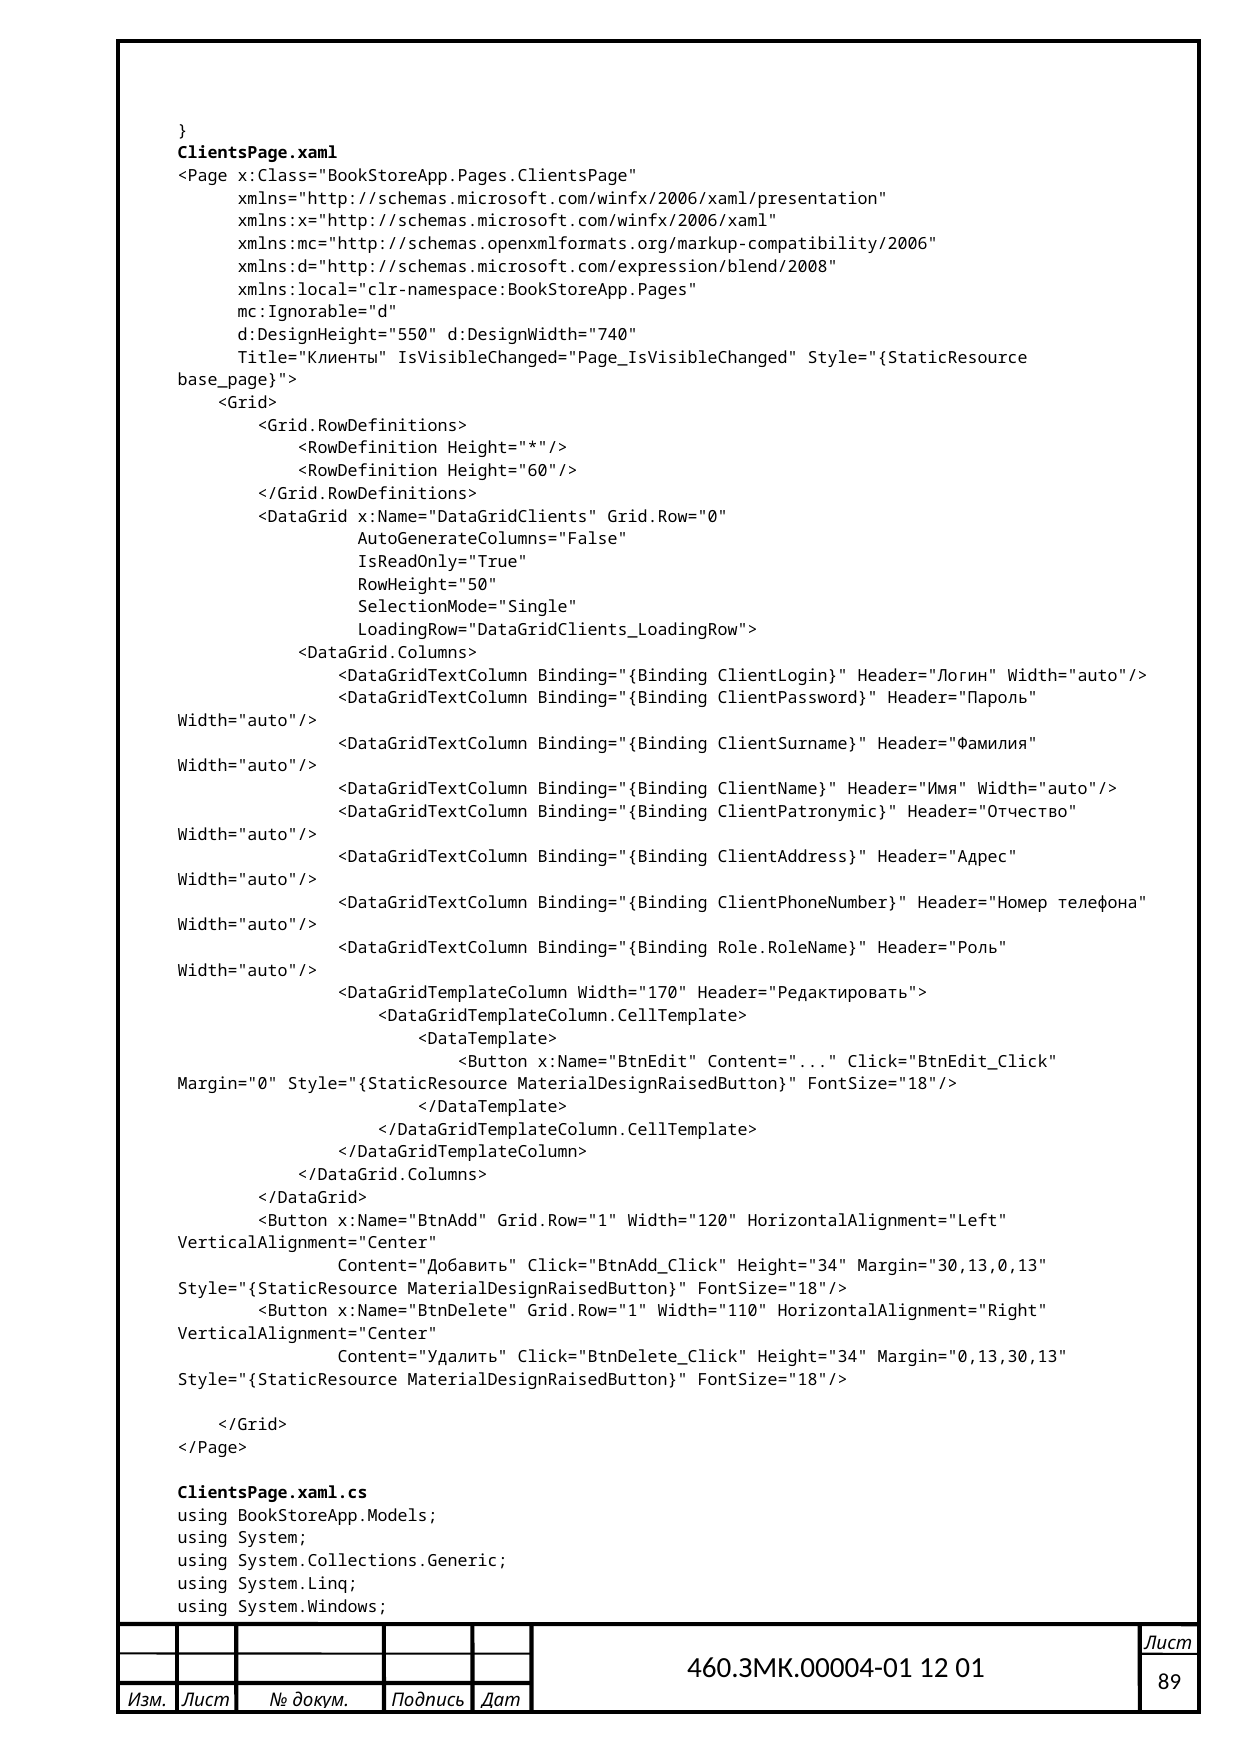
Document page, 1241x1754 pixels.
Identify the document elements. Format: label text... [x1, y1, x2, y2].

text </Page> [177, 1435, 1152, 1458]
text using System.Windows; [177, 1594, 1152, 1617]
text <Grid.RowDefinitions> [177, 413, 1152, 436]
text </DataGrid> [177, 1185, 1152, 1208]
text AutoGenerateColumns="False" [177, 527, 1152, 549]
text RowHeight="50" [177, 572, 1152, 595]
text LoadingRow="DataGridClients_LoadingRow"> [177, 618, 1152, 640]
text </DataGridTemplateColumn.CellTemplate> [177, 1117, 1152, 1140]
text </Grid> [177, 1412, 1152, 1435]
text using System.Collections.Generic; [177, 1549, 1152, 1571]
text <DataGridTextColumn Binding="{Binding ClientPatronymic}" Header="Отчество" Width="auto"/> [177, 799, 1152, 845]
text <Button x:Name="BtnDelete" Grid.Row="1" Width="110" HorizontalAlignment="Right" VerticalAlignment="Center" [177, 1299, 1152, 1344]
text <DataGridTemplateColumn Width="170" Header="Редактировать"> [177, 981, 1152, 1004]
text </DataGrid.Columns> [177, 1163, 1152, 1185]
text IsReadOnly="True" [177, 549, 1152, 572]
text <DataGridTextColumn Binding="{Binding ClientAddress}" Header="Адрес" Width="auto"/> [177, 845, 1152, 890]
text <DataGridTextColumn Binding="{Binding ClientName}" Header="Имя" Width="auto"/> [177, 777, 1152, 799]
text d:DesignHeight="550" d:DesignWidth="740" [177, 322, 1152, 345]
text <Page x:Class="BookStoreApp.Pages.ClientsPage" [177, 163, 1152, 186]
text mc:Ignorable="d" [177, 300, 1152, 322]
text <DataGridTextColumn Binding="{Binding Role.RoleName}" Header="Роль" Width="auto"/> [177, 936, 1152, 981]
text <Button x:Name="BtnEdit" Content="..." Click="BtnEdit_Click" Margin="0" Style="{StaticResource MaterialDesignRaisedButton}" FontSize="18"/> [177, 1049, 1152, 1094]
text <DataGridTextColumn Binding="{Binding ClientPassword}" Header="Пароль" Width="auto"/> [177, 686, 1152, 731]
text Content="Добавить" Click="BtnAdd_Click" Height="34" Margin="30,13,0,13" Style="{StaticResource MaterialDesignRaisedButton}" FontSize="18"/> [177, 1253, 1152, 1299]
text </DataGridTemplateColumn> [177, 1140, 1152, 1163]
text <RowDefinition Height="60"/> [177, 459, 1152, 481]
text <DataGridTextColumn Binding="{Binding ClientPhoneNumber}" Header="Номер телефона" Width="auto"/> [177, 890, 1152, 936]
text </Grid.RowDefinitions> [177, 481, 1152, 504]
text } [177, 118, 1152, 141]
text xmlns:d="http://schemas.microsoft.com/expression/blend/2008" [177, 254, 1152, 277]
text SelectionMode="Single" [177, 595, 1152, 618]
text using System; [177, 1526, 1152, 1549]
text ClientsPage.xaml.cs [177, 1481, 1152, 1503]
text using System.Linq; [177, 1571, 1152, 1594]
text <Grid> [177, 391, 1152, 413]
text <RowDefinition Height="*"/> [177, 436, 1152, 459]
text xmlns:mc="http://schemas.openxmlformats.org/markup-compatibility/2006" [177, 232, 1152, 254]
text ClientsPage.xaml [177, 141, 1152, 163]
text <DataTemplate> [177, 1026, 1152, 1049]
text </DataTemplate> [177, 1094, 1152, 1117]
text <DataGridTextColumn Binding="{Binding ClientLogin}" Header="Логин" Width="auto"/> [177, 663, 1152, 686]
text Title="Клиенты" IsVisibleChanged="Page_IsVisibleChanged" Style="{StaticResource base_page}"> [177, 345, 1152, 391]
text xmlns:x="http://schemas.microsoft.com/winfx/2006/xaml" [177, 209, 1152, 232]
text <DataGrid x:Name="DataGridClients" Grid.Row="0" [177, 504, 1152, 527]
text <DataGrid.Columns> [177, 640, 1152, 663]
text using BookStoreApp.Models; [177, 1503, 1152, 1526]
text xmlns="http://schemas.microsoft.com/winfx/2006/xaml/presentation" [177, 186, 1152, 209]
text <Button x:Name="BtnAdd" Grid.Row="1" Width="120" HorizontalAlignment="Left" VerticalAlignment="Center" [177, 1208, 1152, 1253]
text Content="Удалить" Click="BtnDelete_Click" Height="34" Margin="0,13,30,13" Style="{StaticResource MaterialDesignRaisedButton}" FontSize="18"/> [177, 1344, 1152, 1390]
text <DataGridTextColumn Binding="{Binding ClientSurname}" Header="Фамилия" Width="auto"/> [177, 731, 1152, 777]
text xmlns:local="clr-namespace:BookStoreApp.Pages" [177, 277, 1152, 300]
text <DataGridTemplateColumn.CellTemplate> [177, 1004, 1152, 1026]
